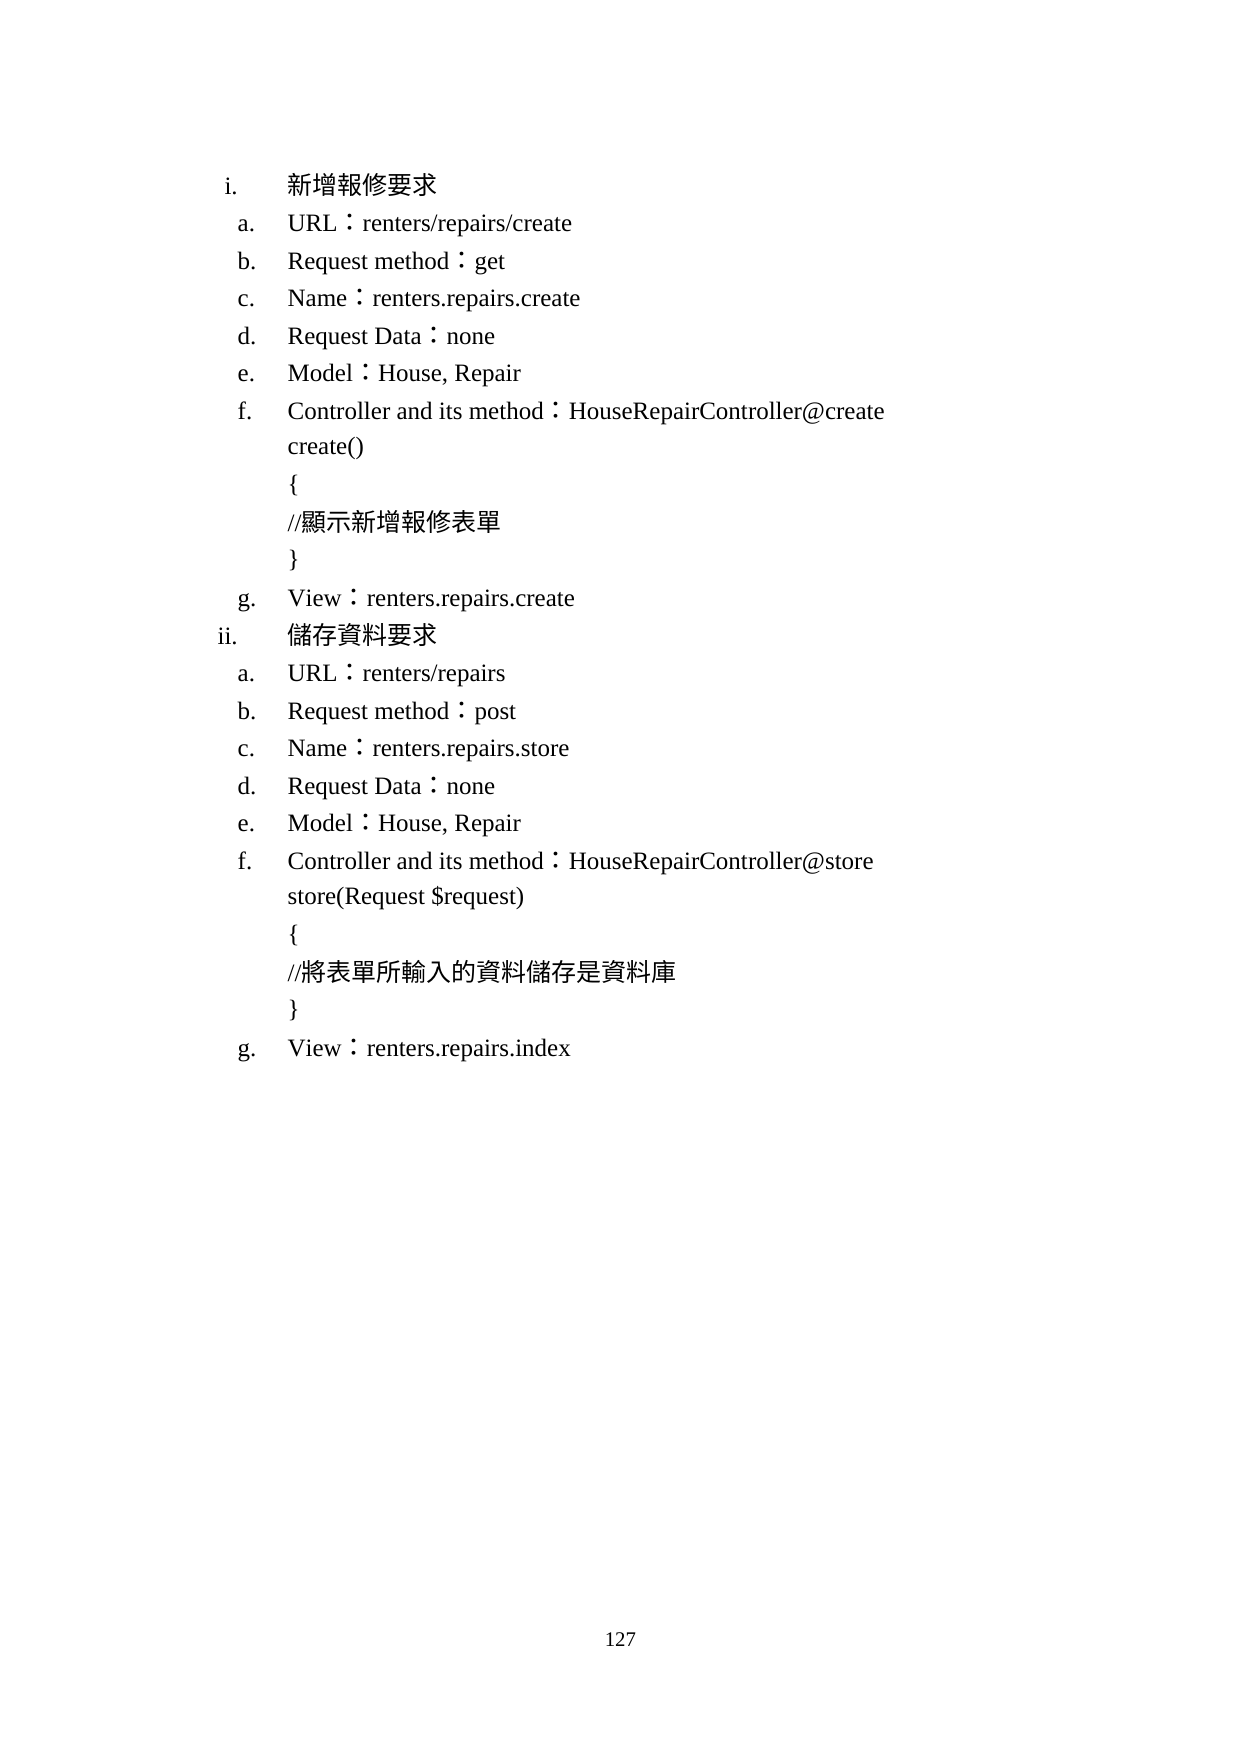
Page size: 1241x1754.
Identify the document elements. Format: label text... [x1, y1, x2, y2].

list Model：House, Repair [237, 802, 1053, 839]
list } [287, 989, 1053, 1027]
list Request method：post [237, 689, 1053, 727]
list create() [287, 427, 1053, 464]
list Name：renters.repairs.create [237, 277, 1053, 314]
list //顯示新增報修表單 [287, 502, 1053, 539]
list View：renters.repairs.index [237, 1027, 1053, 1064]
list Controller and its method：HouseRepairController@store [237, 839, 1053, 877]
list Controller and its method：HouseRepairController@create [237, 389, 1053, 427]
list Request Data：none [237, 764, 1053, 802]
list URL：renters/repairs [237, 652, 1053, 689]
list } [287, 539, 1053, 577]
list 儲存資料要求 [237, 614, 1053, 652]
list { [287, 914, 1053, 952]
list Request Data：none [237, 314, 1053, 352]
list store(Request $request) [287, 877, 1053, 914]
list Name：renters.repairs.store [237, 727, 1053, 764]
list Request method：get [237, 239, 1053, 277]
list Model：House, Repair [237, 352, 1053, 389]
list 新增報修要求 [237, 164, 1053, 202]
list View：renters.repairs.create [237, 577, 1053, 614]
list //將表單所輸入的資料儲存是資料庫 [287, 952, 1053, 989]
list URL：renters/repairs/create [237, 202, 1053, 239]
list { [287, 464, 1053, 502]
